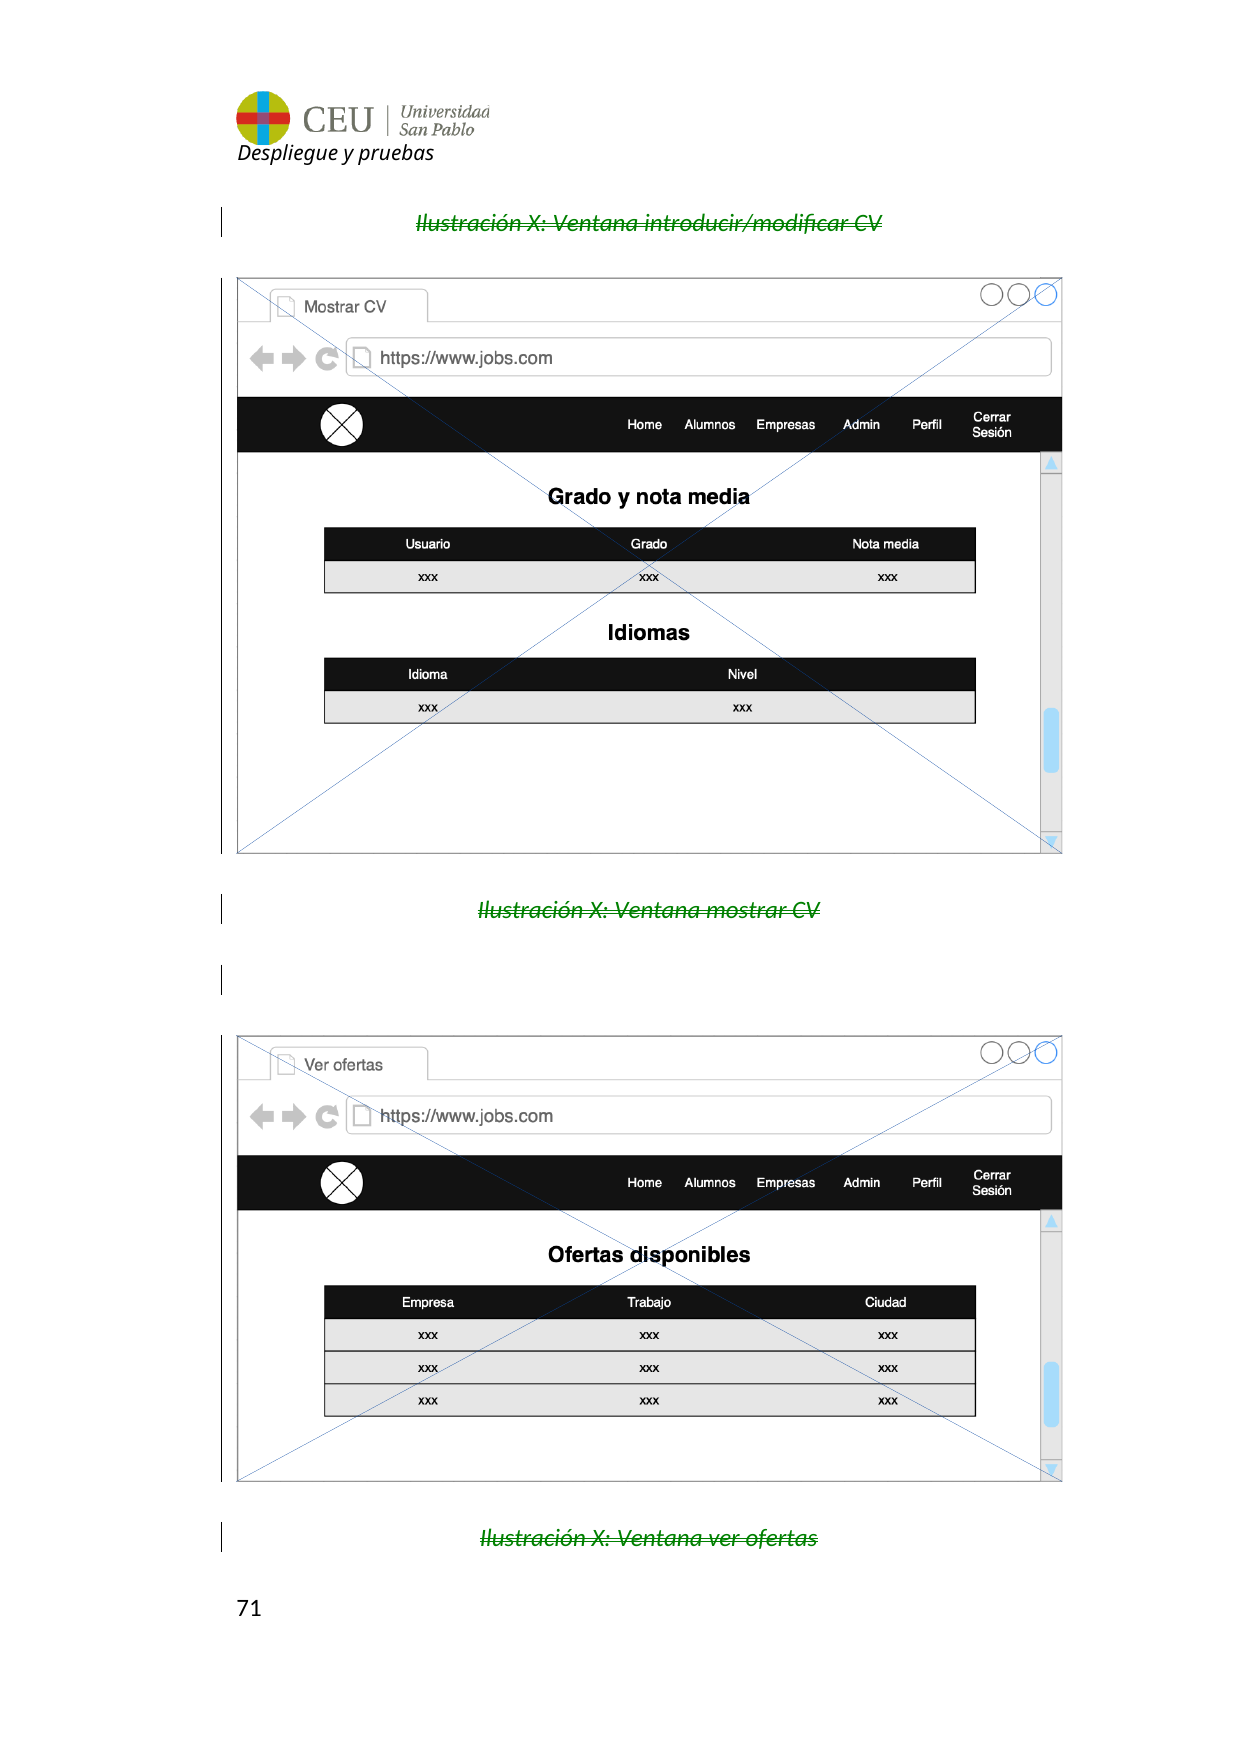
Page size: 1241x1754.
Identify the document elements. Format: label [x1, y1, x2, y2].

picture [235, 89, 490, 146]
picture [238, 1035, 1060, 1257]
picture [238, 1260, 1061, 1482]
picture [236, 279, 648, 852]
picture [238, 567, 1061, 854]
picture [651, 278, 1063, 853]
picture [238, 277, 1061, 564]
picture [651, 1036, 1063, 1481]
picture [236, 1036, 648, 1481]
